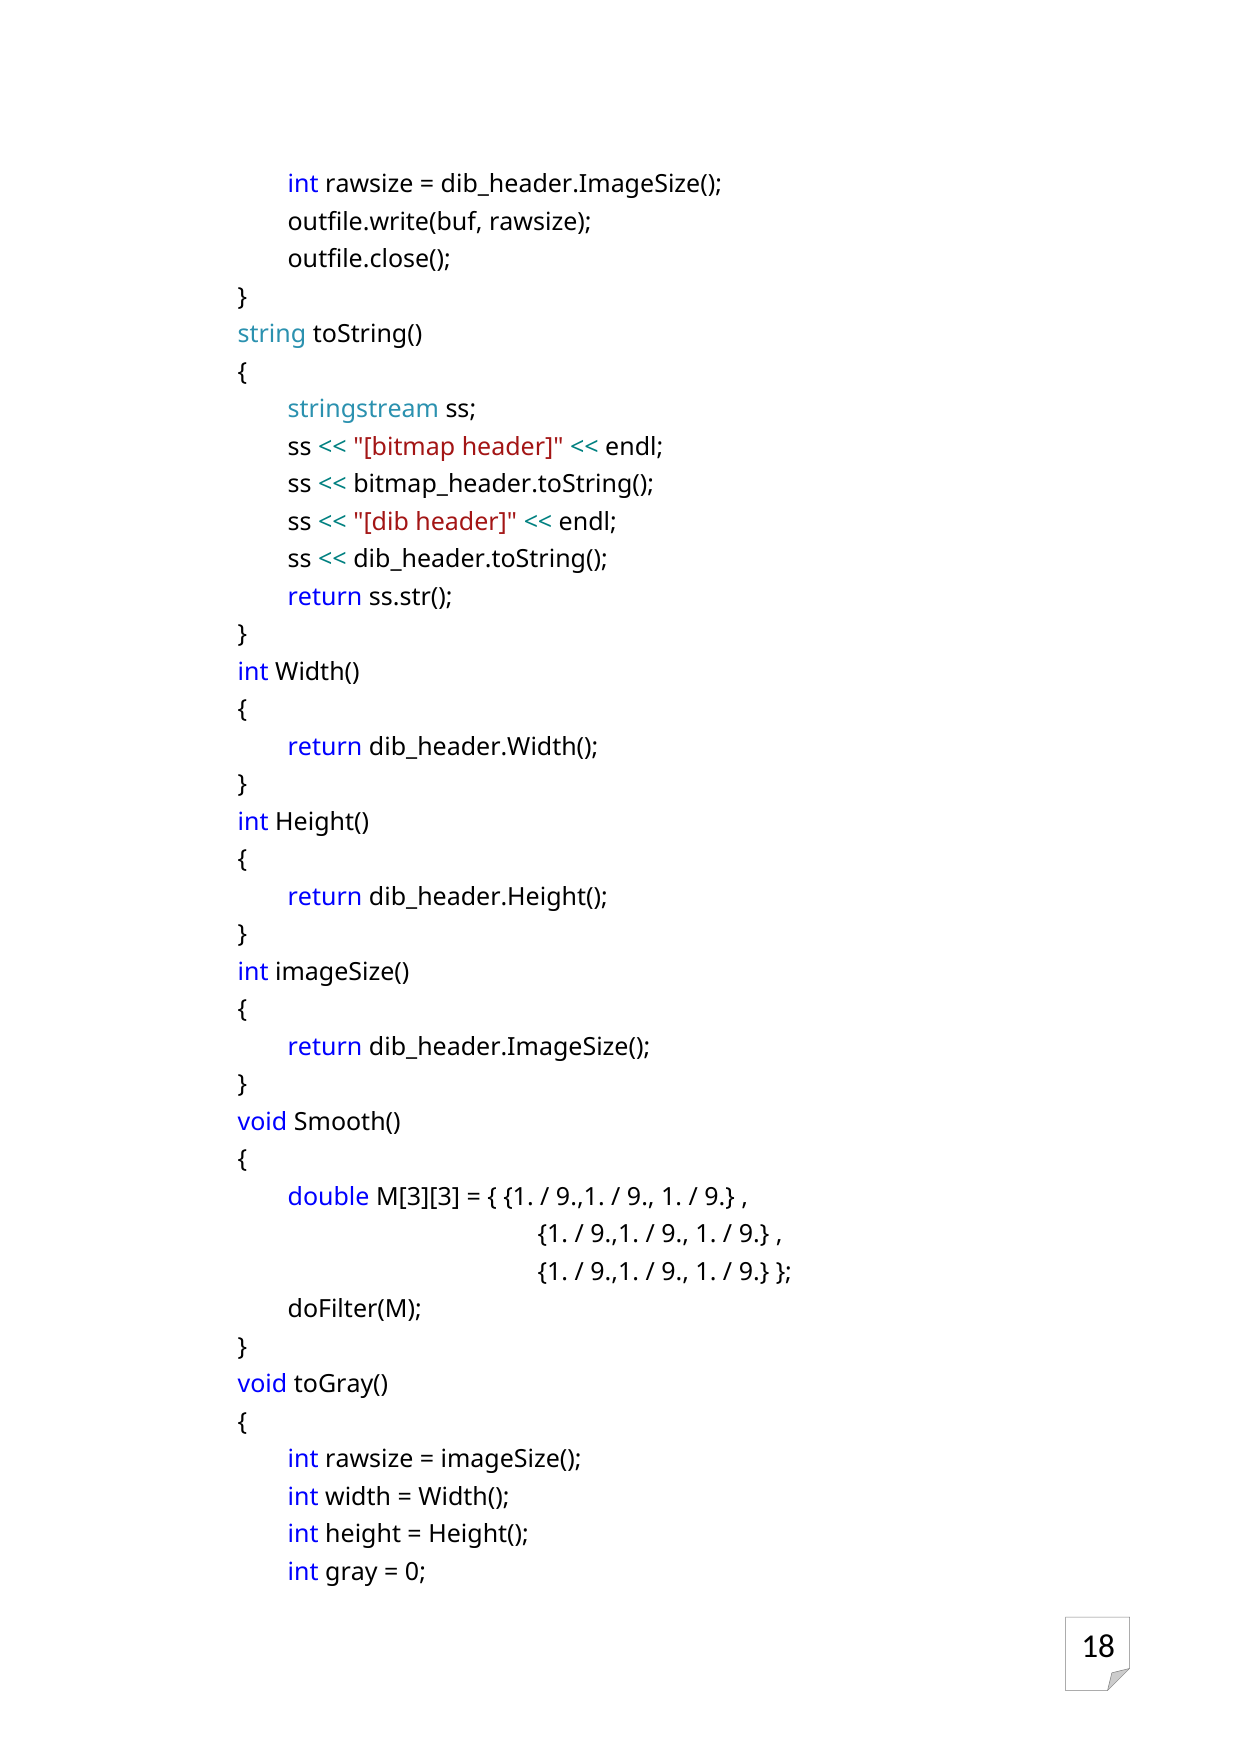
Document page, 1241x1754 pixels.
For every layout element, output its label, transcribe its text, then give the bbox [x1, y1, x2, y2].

text int imageSize() [187, 952, 1053, 989]
text int rawsize = dib_header.ImageSize(); [187, 164, 1053, 202]
text { [187, 989, 1053, 1027]
text { [187, 1402, 1053, 1439]
text } [187, 764, 1053, 802]
text int width = Width(); [187, 1477, 1053, 1514]
text } [187, 277, 1053, 314]
text { [187, 352, 1053, 389]
text { [187, 839, 1053, 877]
text outfile.close(); [187, 239, 1053, 277]
text } [187, 1327, 1053, 1364]
text int rawsize = imageSize(); [187, 1439, 1053, 1477]
text void toGray() [187, 1364, 1053, 1402]
text return dib_header.Width(); [187, 727, 1053, 764]
text return ss.str(); [187, 577, 1053, 614]
text void Smooth() [187, 1102, 1053, 1139]
text int height = Height(); [187, 1514, 1053, 1552]
text ss << dib_header.toString(); [187, 539, 1053, 577]
text stringstream ss; [187, 389, 1053, 427]
text { [187, 689, 1053, 727]
text return dib_header.Height(); [187, 877, 1053, 914]
text outfile.write(buf, rawsize); [187, 202, 1053, 239]
text ss << "[dib header]" << endl; [187, 502, 1053, 539]
text } [187, 914, 1053, 952]
text } [187, 614, 1053, 652]
text } [187, 1064, 1053, 1102]
text double M[3][3] = { {1. / 9.,1. / 9., 1. / 9.} , [187, 1177, 1053, 1214]
text { [187, 1139, 1053, 1177]
text ss << bitmap_header.toString(); [187, 464, 1053, 502]
text string toString() [187, 314, 1053, 352]
text {1. / 9.,1. / 9., 1. / 9.} , [487, 1214, 1053, 1252]
text return dib_header.ImageSize(); [187, 1027, 1053, 1064]
text {1. / 9.,1. / 9., 1. / 9.} }; [487, 1252, 1053, 1289]
text int gray = 0; [187, 1552, 1053, 1589]
text int Width() [187, 652, 1053, 689]
text int Height() [187, 802, 1053, 839]
text ss << "[bitmap header]" << endl; [187, 427, 1053, 464]
text doFilter(M); [187, 1289, 1053, 1327]
